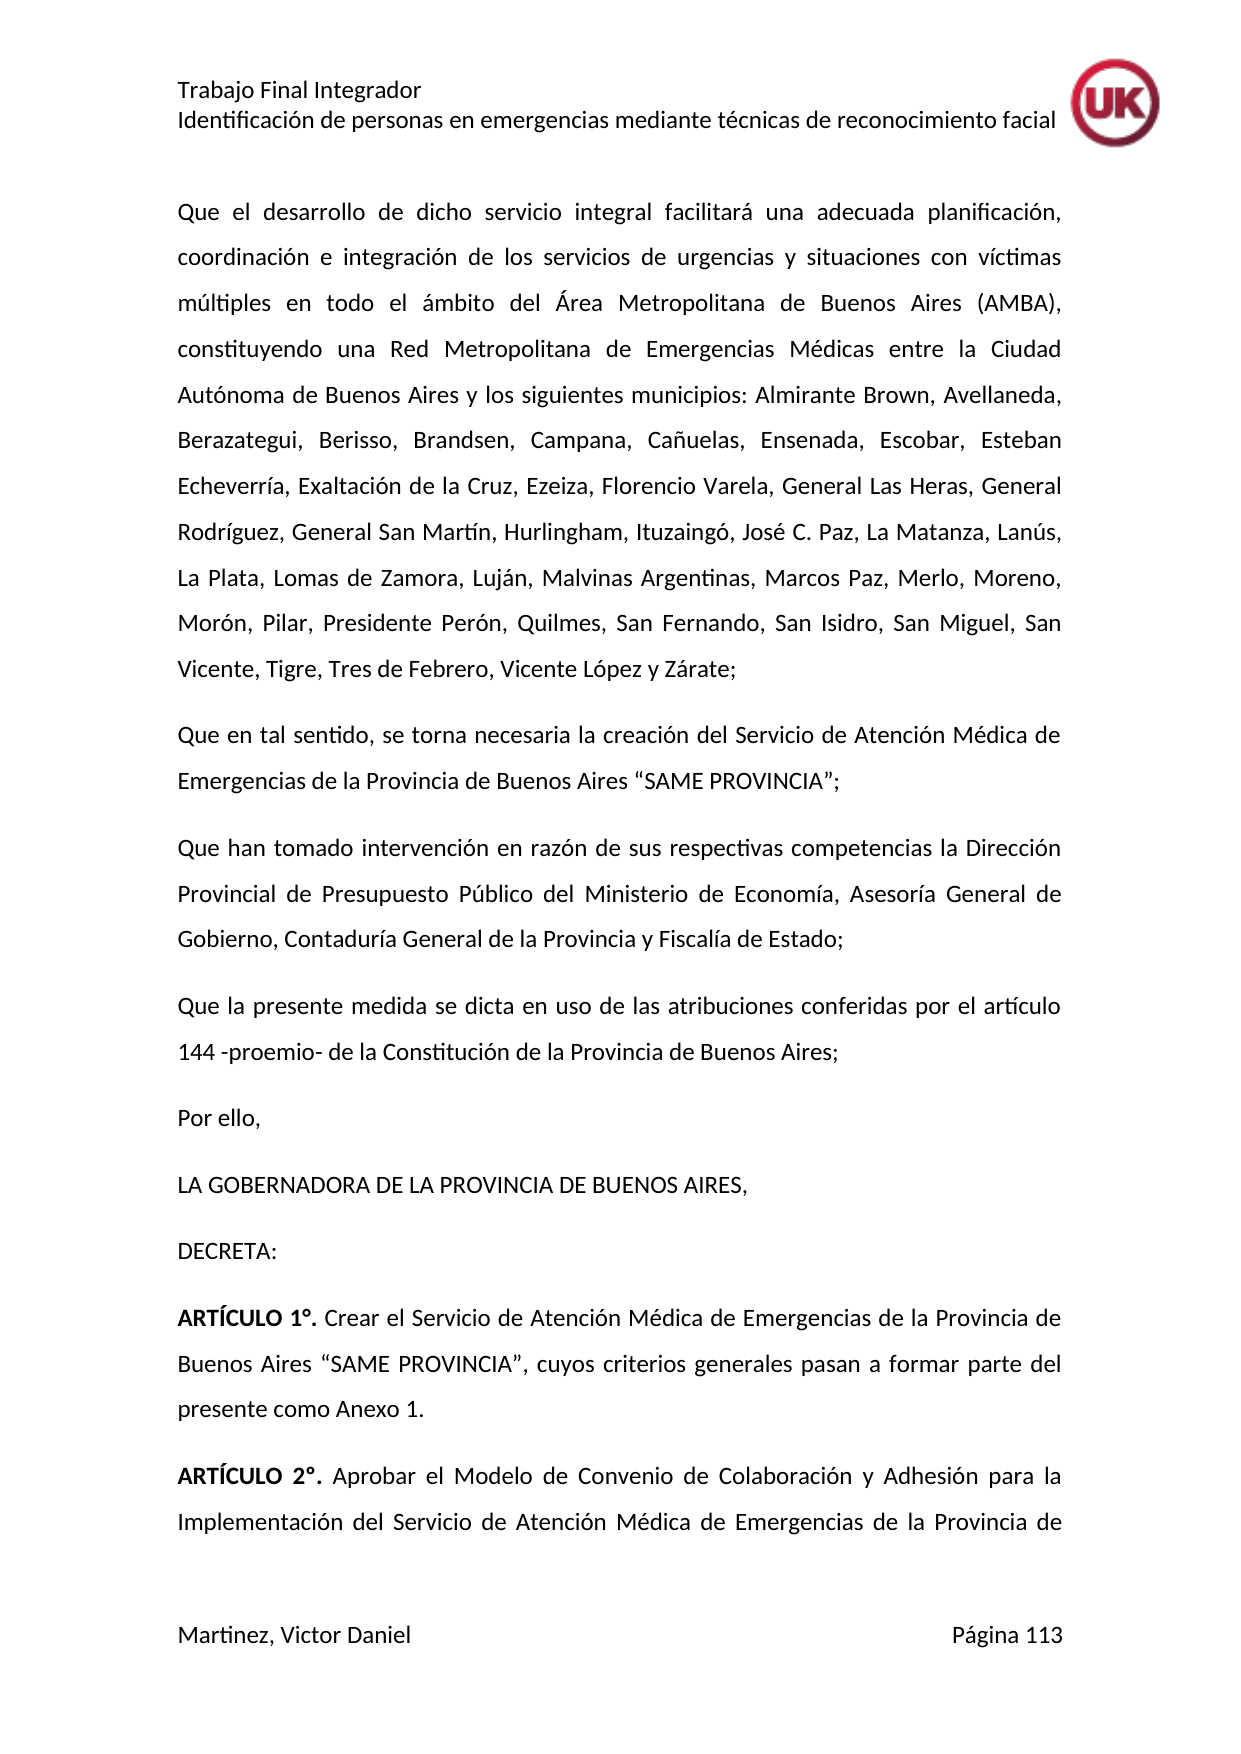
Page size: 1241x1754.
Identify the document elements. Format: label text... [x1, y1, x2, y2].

text Que el desarrollo de dicho servicio integral facilitará una adecuada planificación, coordinación e integración de los servicios de urgencias y situaciones con víctimas múltiples en todo el ámbito del Área Metropolitana de Buenos Aires (AMBA), constituyendo una Red Metropolitana de Emergencias Médicas entre la Ciudad Autónoma de Buenos Aires y los siguientes municipios: Almirante Brown, Avellaneda, Berazategui, Berisso, Brandsen, Campana, Cañuelas, Ensenada, Escobar, Esteban Echeverría, Exaltación de la Cruz, Ezeiza, Florencio Varela, General Las Heras, General Rodríguez, General San Martín, Hurlingham, Ituzaingó, José C. Paz, La Matanza, Lanús, La Plata, Lomas de Zamora, Luján, Malvinas Argentinas, Marcos Paz, Merlo, Moreno, Morón, Pilar, Presidente Perón, Quilmes, San Fernando, San Isidro, San Miguel, San Vicente, Tigre, Tres de Febrero, Vicente López y Zárate; [177, 196, 1063, 684]
text Por ello, [177, 1102, 1063, 1133]
text Que la presente medida se dicta en uso de las atribuciones conferidas por el artículo 144 -proemio- de la Constitución de la Provincia de Buenos Aires; [177, 990, 1063, 1066]
text ARTÍCULO 1°. Crear el Servicio de Atención Médica de Emergencias de la Provincia de Buenos Aires “SAME PROVINCIA”, cuyos criterios generales pasan a formar parte del presente como Anexo 1. [177, 1302, 1063, 1424]
picture [1057, 48, 1177, 155]
text DECRETA: [177, 1235, 1063, 1266]
text LA GOBERNADORA DE LA PROVINCIA DE BUENOS AIRES, [177, 1169, 1063, 1199]
text Que han tomado intervención en razón de sus respectivas competencias la Dirección Provincial de Presupuesto Público del Ministerio de Economía, Asesoría General de Gobierno, Contaduría General de la Provincia y Fiscalía de Estado; [177, 832, 1063, 954]
text Que en tal sentido, se torna necesaria la creación del Servicio de Atención Médica de Emergencias de la Provincia de Buenos Aires “SAME PROVINCIA”; [177, 720, 1063, 796]
